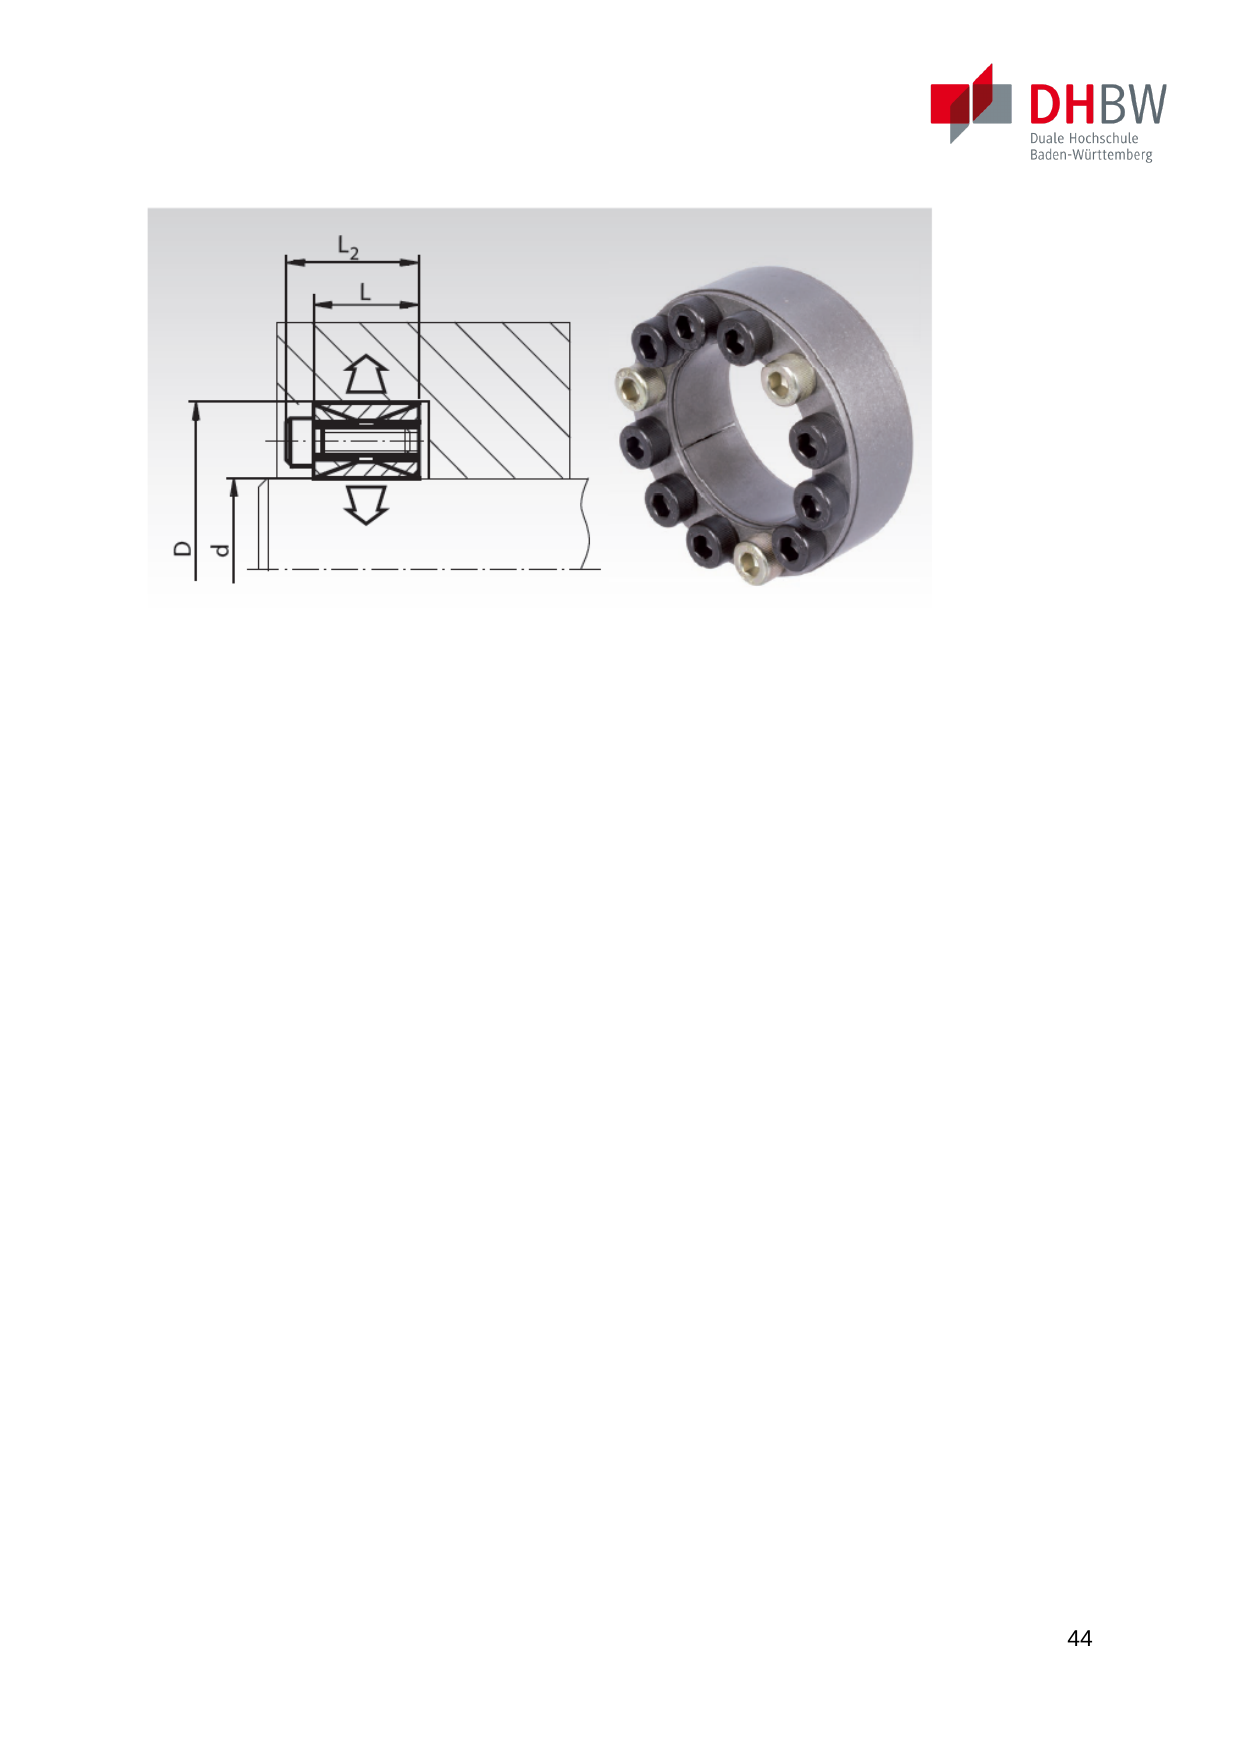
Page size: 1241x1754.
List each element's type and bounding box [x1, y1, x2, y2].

picture [930, 63, 1167, 163]
picture [147, 206, 933, 608]
